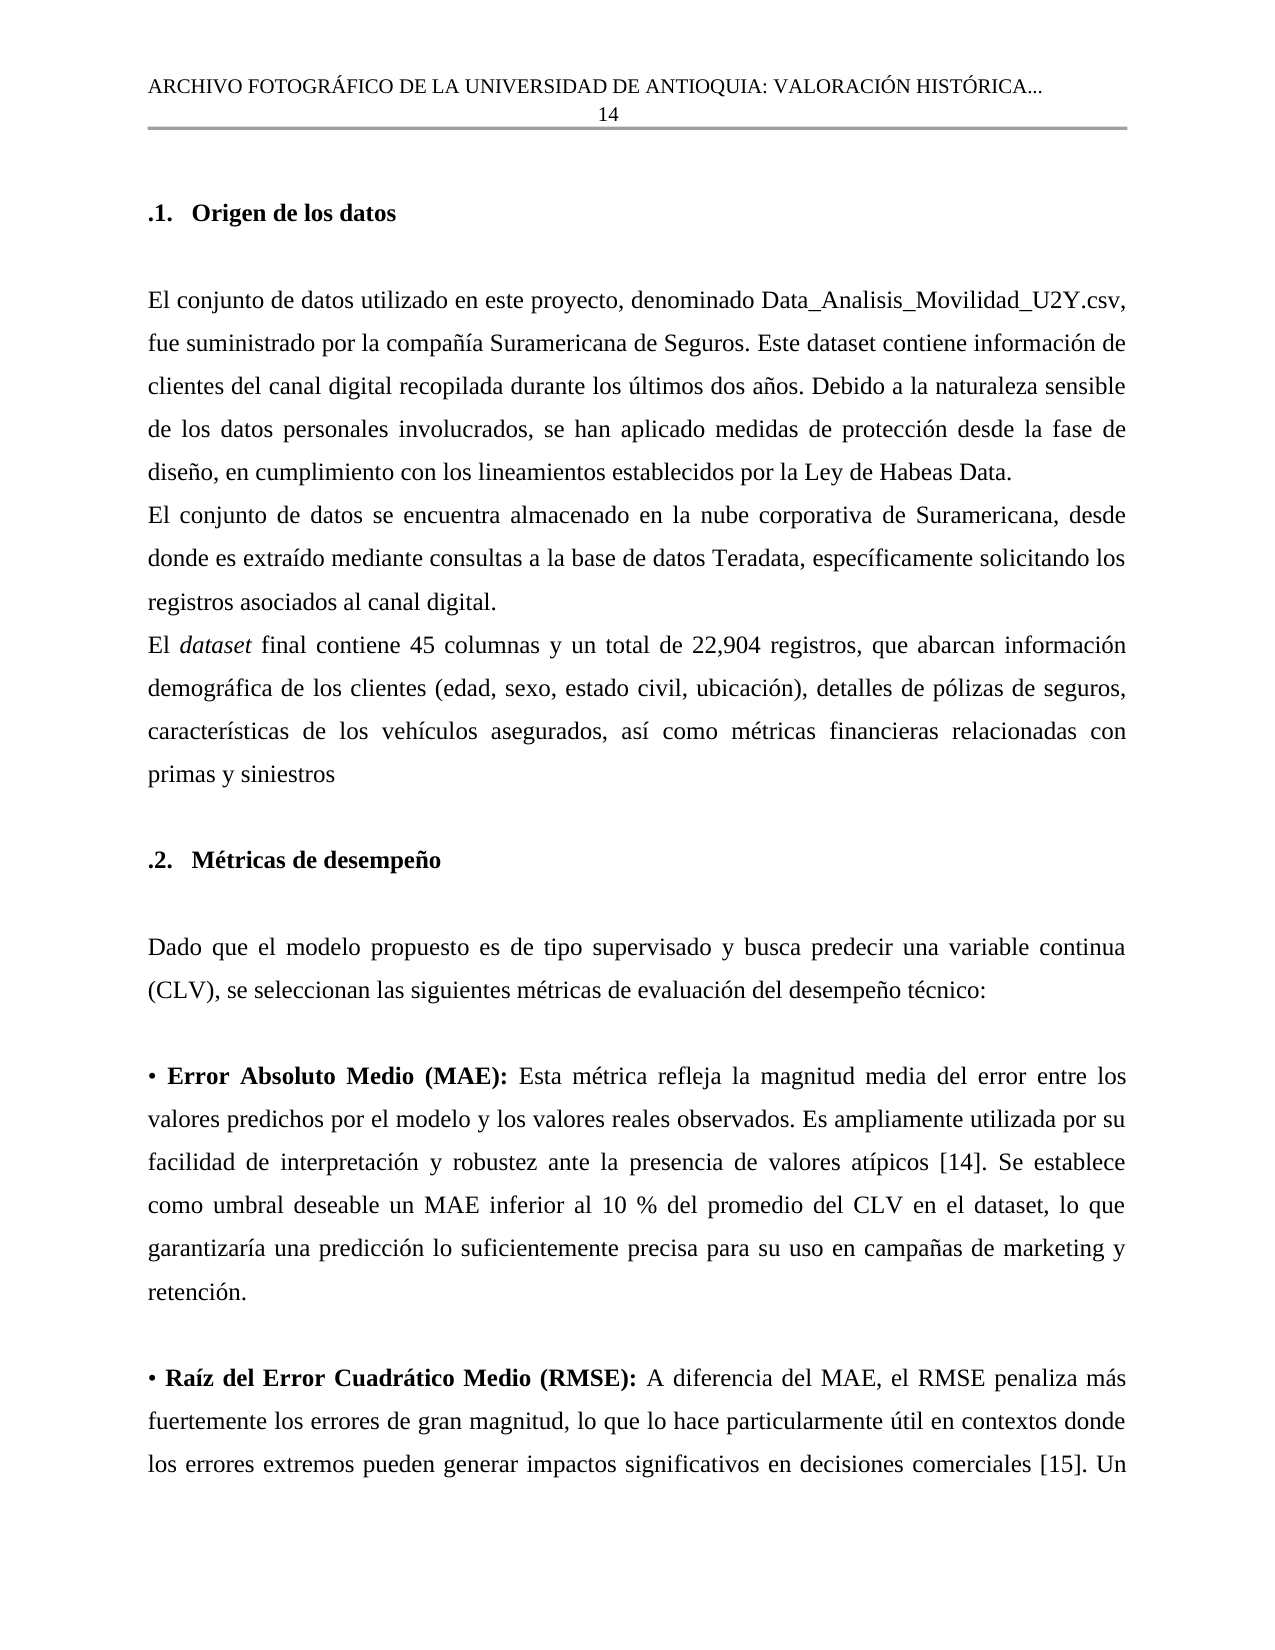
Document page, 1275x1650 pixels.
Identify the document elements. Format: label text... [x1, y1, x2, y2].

subtitle Origen de los datos [148, 198, 1127, 227]
text Dado que el modelo propuesto es de tipo supervisado y busca predecir una variable continua (CLV), se seleccionan las siguientes métricas de evaluación del desempeño técnico: [148, 888, 1127, 1003]
text El dataset final contiene 45 columnas y un total de 22,904 registros, que abarcan información demográfica de los clientes (edad, sexo, estado civil, ubicación), detalles de pólizas de seguros, características de los vehículos asegurados, así como métricas financieras relacionadas con primas y siniestros [148, 630, 1127, 788]
subtitle Métricas de desempeño [148, 845, 1127, 874]
text El conjunto de datos utilizado en este proyecto, denominado Data_Analisis_Movilidad_U2Y.csv, fue suministrado por la compañía Suramericana de Seguros. Este dataset contiene información de clientes del canal digital recopilada durante los últimos dos años. Debido a la naturaleza sensible de los datos personales involucrados, se han aplicado medidas de protección desde la fase de diseño, en cumplimiento con los lineamientos establecidos por la Ley de Habeas Data. [148, 285, 1127, 486]
text El conjunto de datos se encuentra almacenado en la nube corporativa de Suramericana, desde donde es extraído mediante consultas a la base de datos Teradata, específicamente solicitando los registros asociados al canal digital. [148, 500, 1127, 615]
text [148, 1363, 1127, 1478]
text • Error Absoluto Medio (MAE): Esta métrica refleja la magnitud media del error entre los valores predichos por el modelo y los valores reales observados. Es ampliamente utilizada por su facilidad de interpretación y robustez ante la presencia de valores atípicos [14]. Se establece como umbral deseable un MAE inferior al 10 % del promedio del CLV en el dataset, lo que garantizaría una predicción lo suficientemente precisa para su uso en campañas de marketing y retención. [148, 1061, 1127, 1348]
